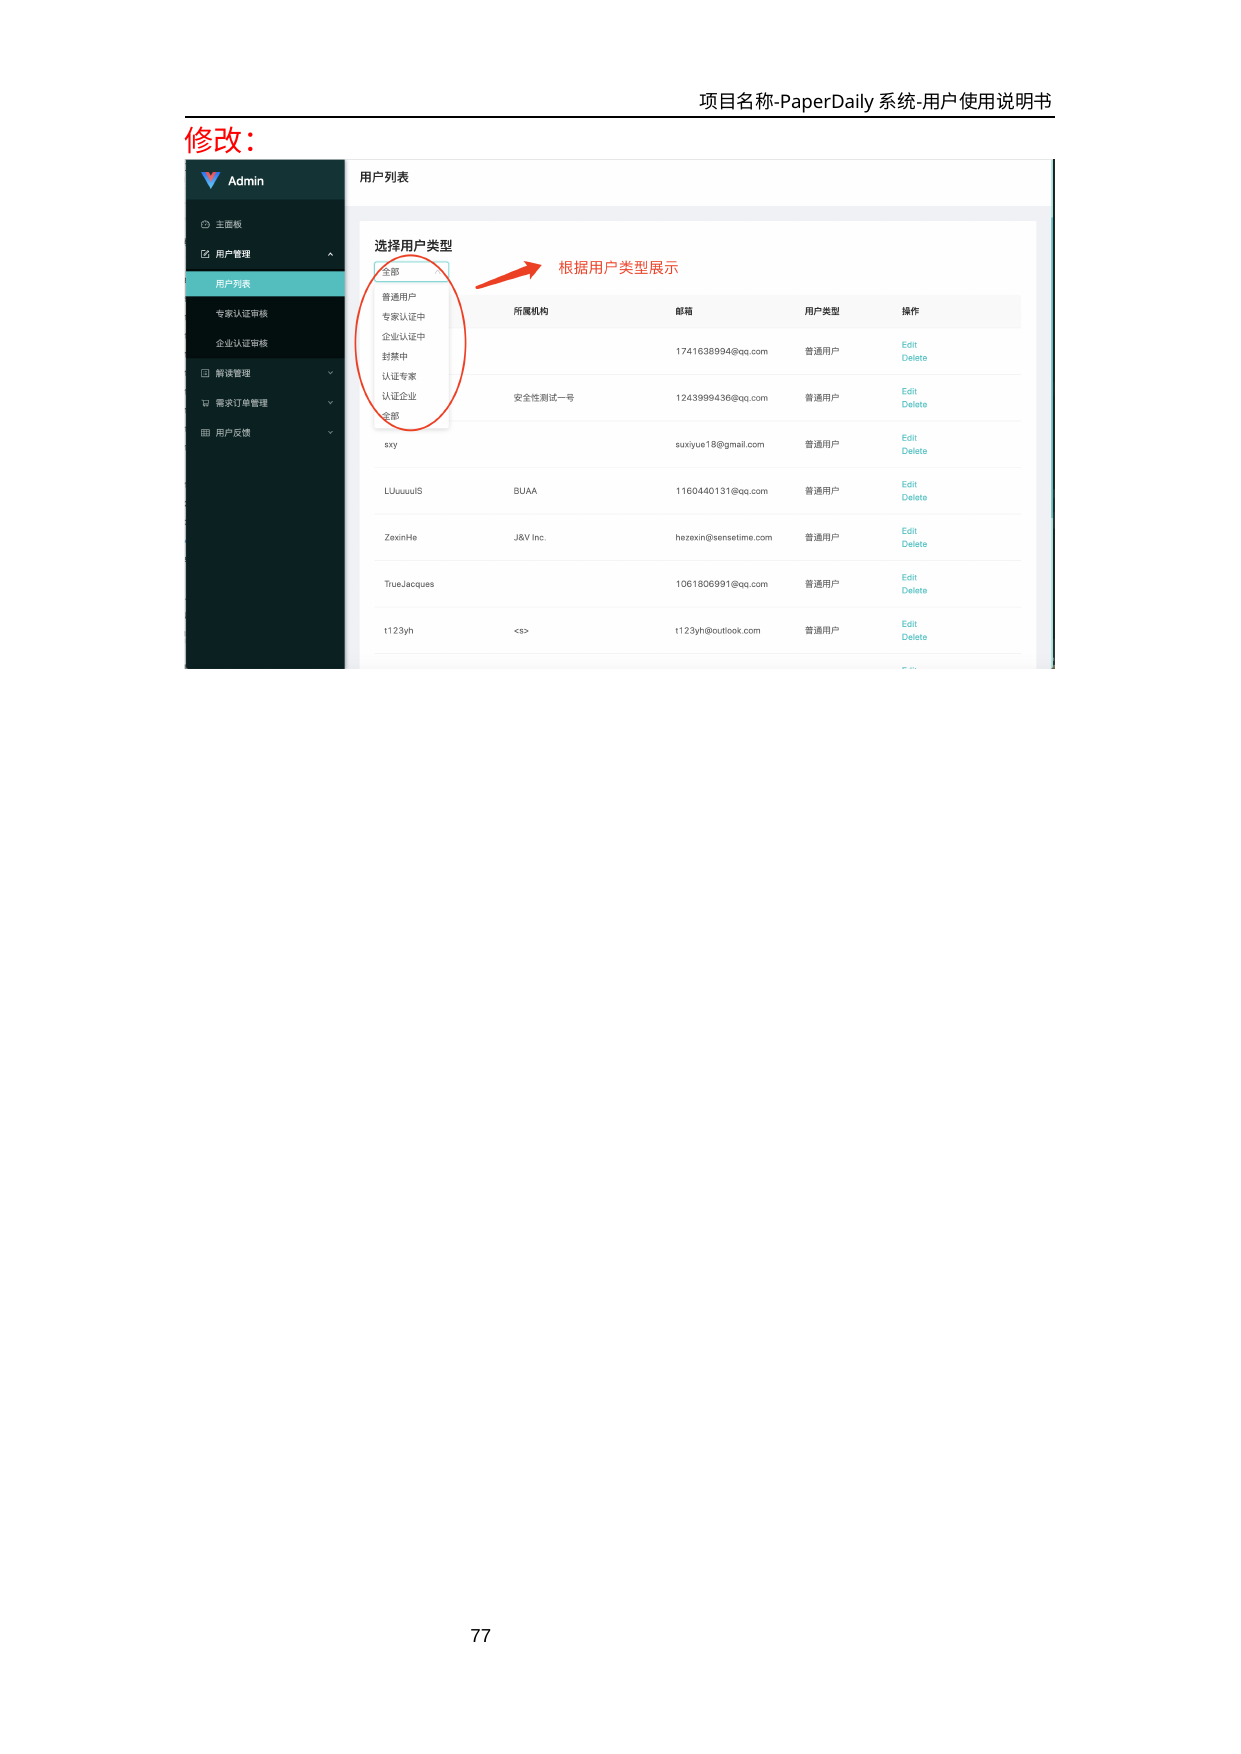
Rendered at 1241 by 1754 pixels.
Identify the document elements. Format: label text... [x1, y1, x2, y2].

picture [184, 159, 1055, 669]
